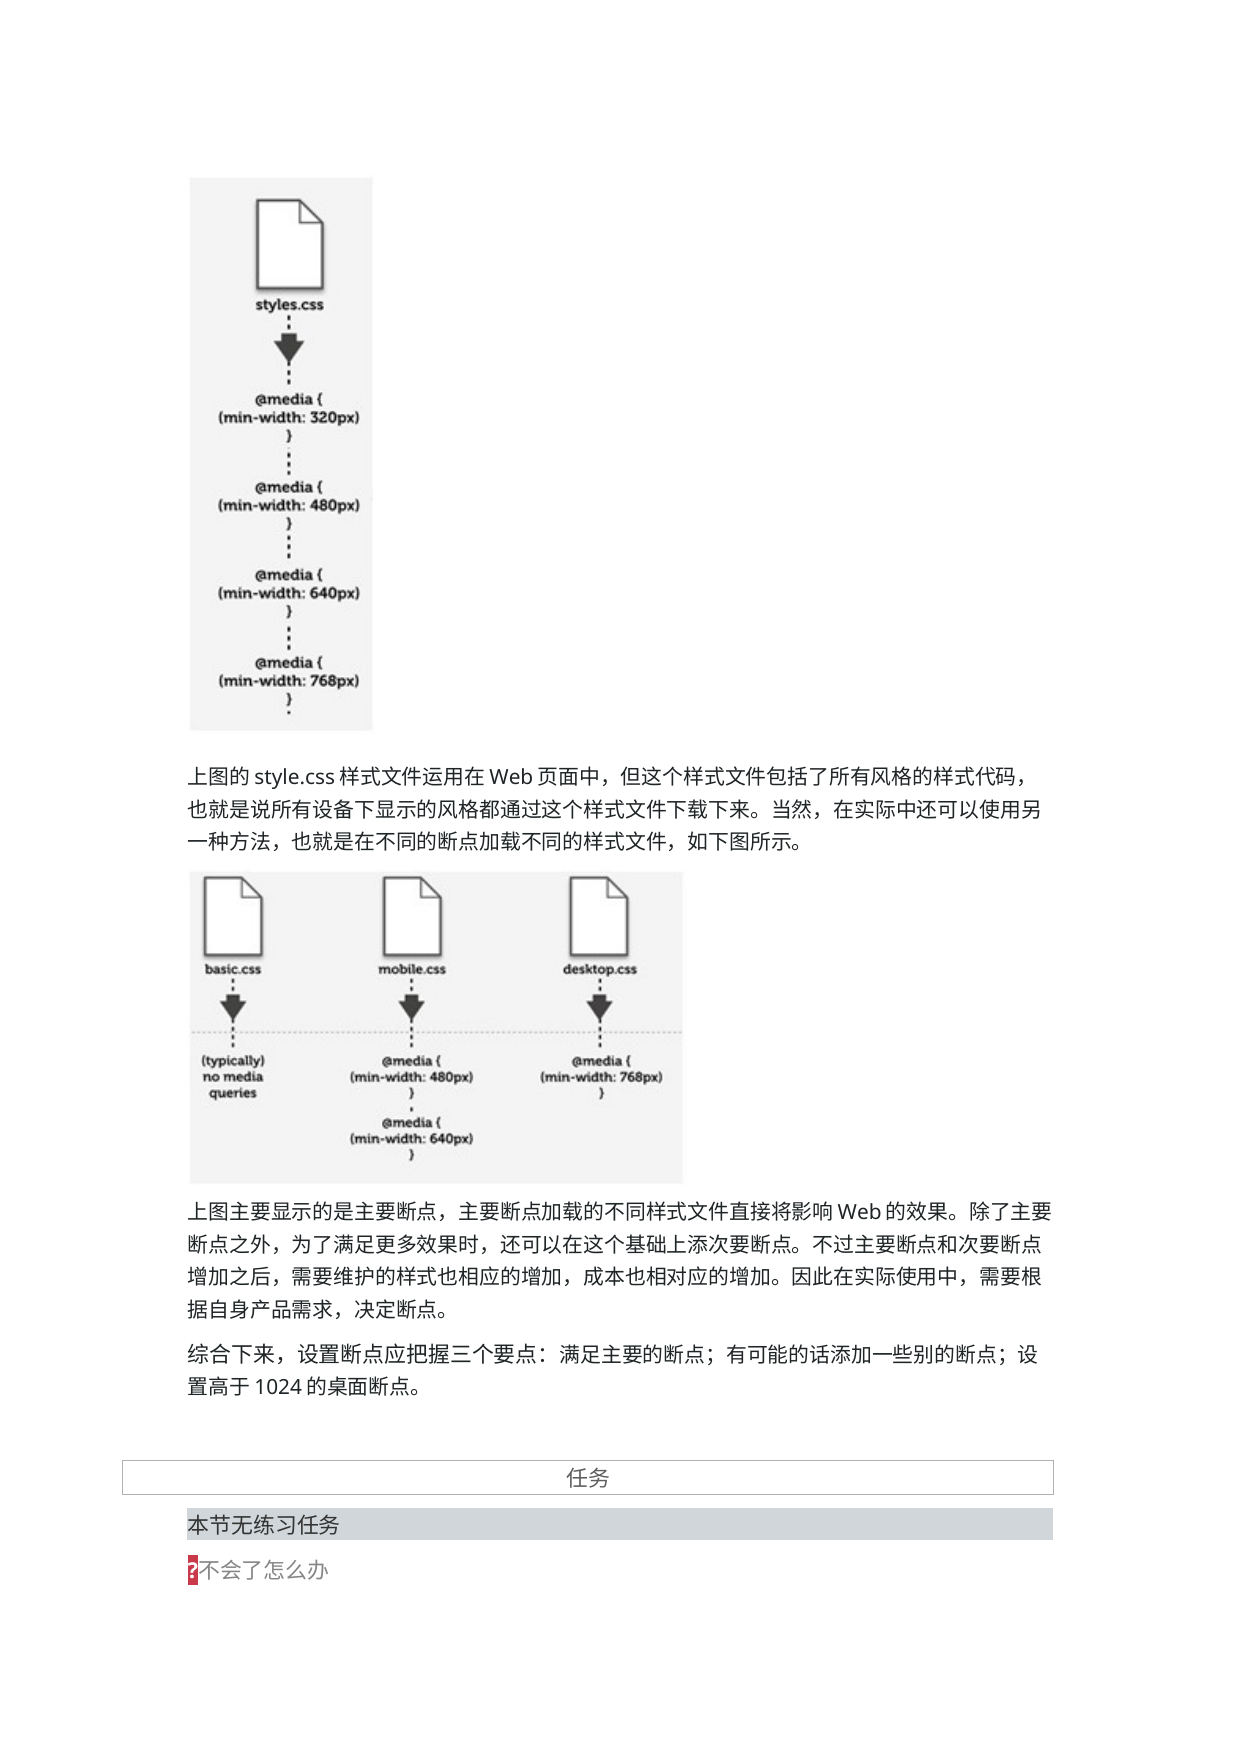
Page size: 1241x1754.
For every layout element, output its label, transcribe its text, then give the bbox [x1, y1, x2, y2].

picture [187, 175, 375, 734]
text 综合下来，设置断点应把握三个要点：满足主要的断点；有可能的话添加一些别的断点；设置高于1024的桌面断点。 [187, 1337, 1053, 1402]
subtitle 任务 [123, 1461, 1053, 1494]
picture [187, 869, 686, 1187]
text 本节无练习任务 [187, 1508, 1053, 1540]
text 上图的style.css样式文件运用在Web页面中，但这个样式文件包括了所有风格的样式代码，也就是说所有设备下显示的风格都通过这个样式文件下载下来。当然，在实际中还可以使用另一种方法，也就是在不同的断点加载不同的样式文件，如下图所示。 [187, 759, 1053, 857]
text ?不会了怎么办 [187, 1553, 1053, 1585]
